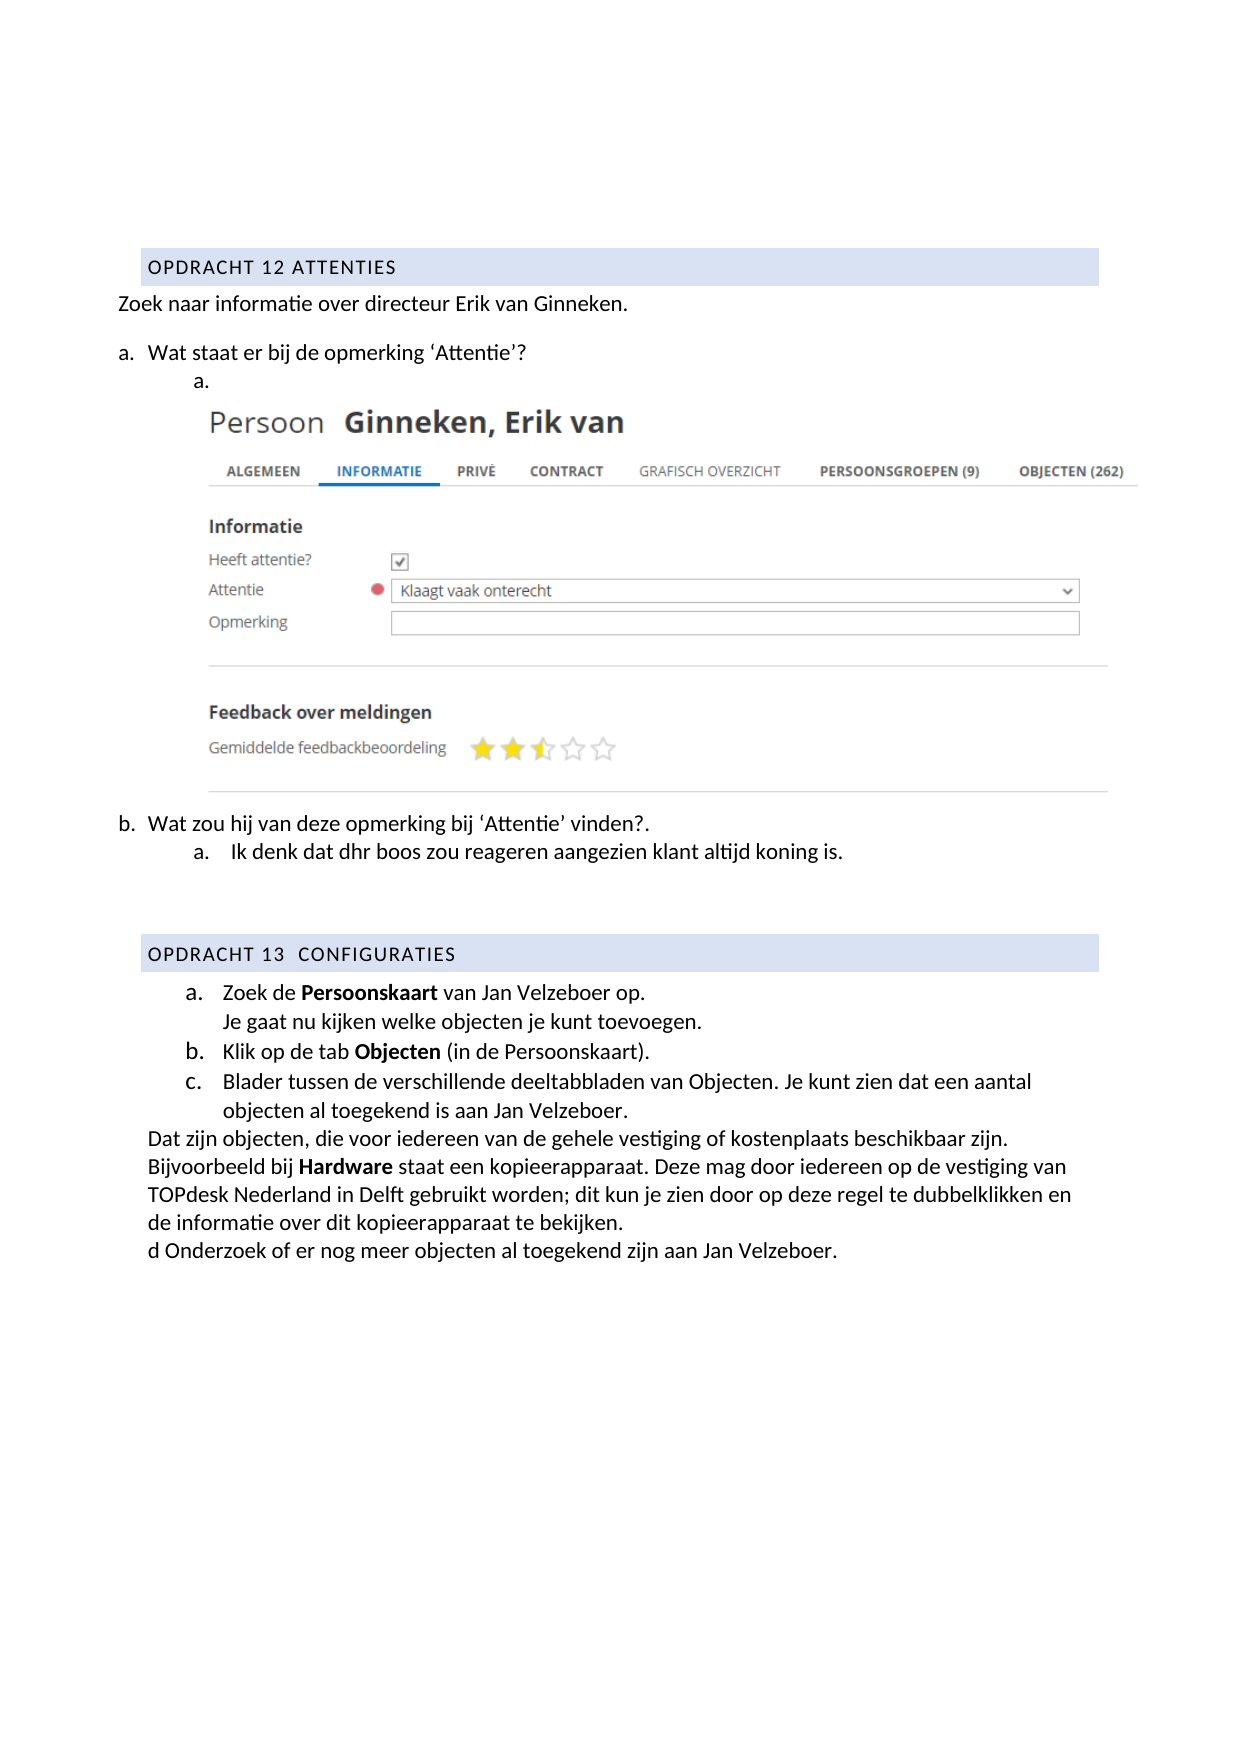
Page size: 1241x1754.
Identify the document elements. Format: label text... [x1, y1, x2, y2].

list Blader tussen de verschillende deeltabbladen van Objecten. Je kunt zien dat een aantal objecten al toegekend is aan Jan Velzeboer. [185, 1065, 1093, 1124]
list Wat staat er bij de opmerking ‘Attentie’? [118, 338, 1093, 366]
list Wat zou hij van deze opmerking bij ‘Attentie’ vinden?. [118, 809, 1093, 837]
subtitle Opdracht 12 Attenties [148, 254, 1093, 279]
list Ik denk dat dhr boos zou reageren aangezien klant altijd koning is. [193, 837, 1093, 865]
subtitle Opdracht 13 Configuraties [148, 941, 1093, 966]
picture [193, 394, 1138, 809]
text Zoek naar informatie over directeur Erik van Ginneken. [118, 289, 1093, 317]
list Klik op de tab Objecten (in de Persoonskaart). [185, 1035, 1093, 1065]
list Zoek de Persoonskaart van Jan Velzeboer op. Je gaat nu kijken welke objecten je kunt toevoegen. [185, 976, 1093, 1035]
text d Onderzoek of er nog meer objecten al toegekend zijn aan Jan Velzeboer. [148, 1236, 1093, 1264]
text Dat zijn objecten, die voor iedereen van de gehele vestiging of kostenplaats beschikbaar zijn. Bijvoorbeeld bij Hardware staat een kopieerapparaat. Deze mag door iedereen op de vestiging van TOPdesk Nederland in Delft gebruikt worden; dit kun je zien door op deze regel te dubbelklikken en de informatie over dit kopieerapparaat te bekijken. [148, 1124, 1093, 1236]
